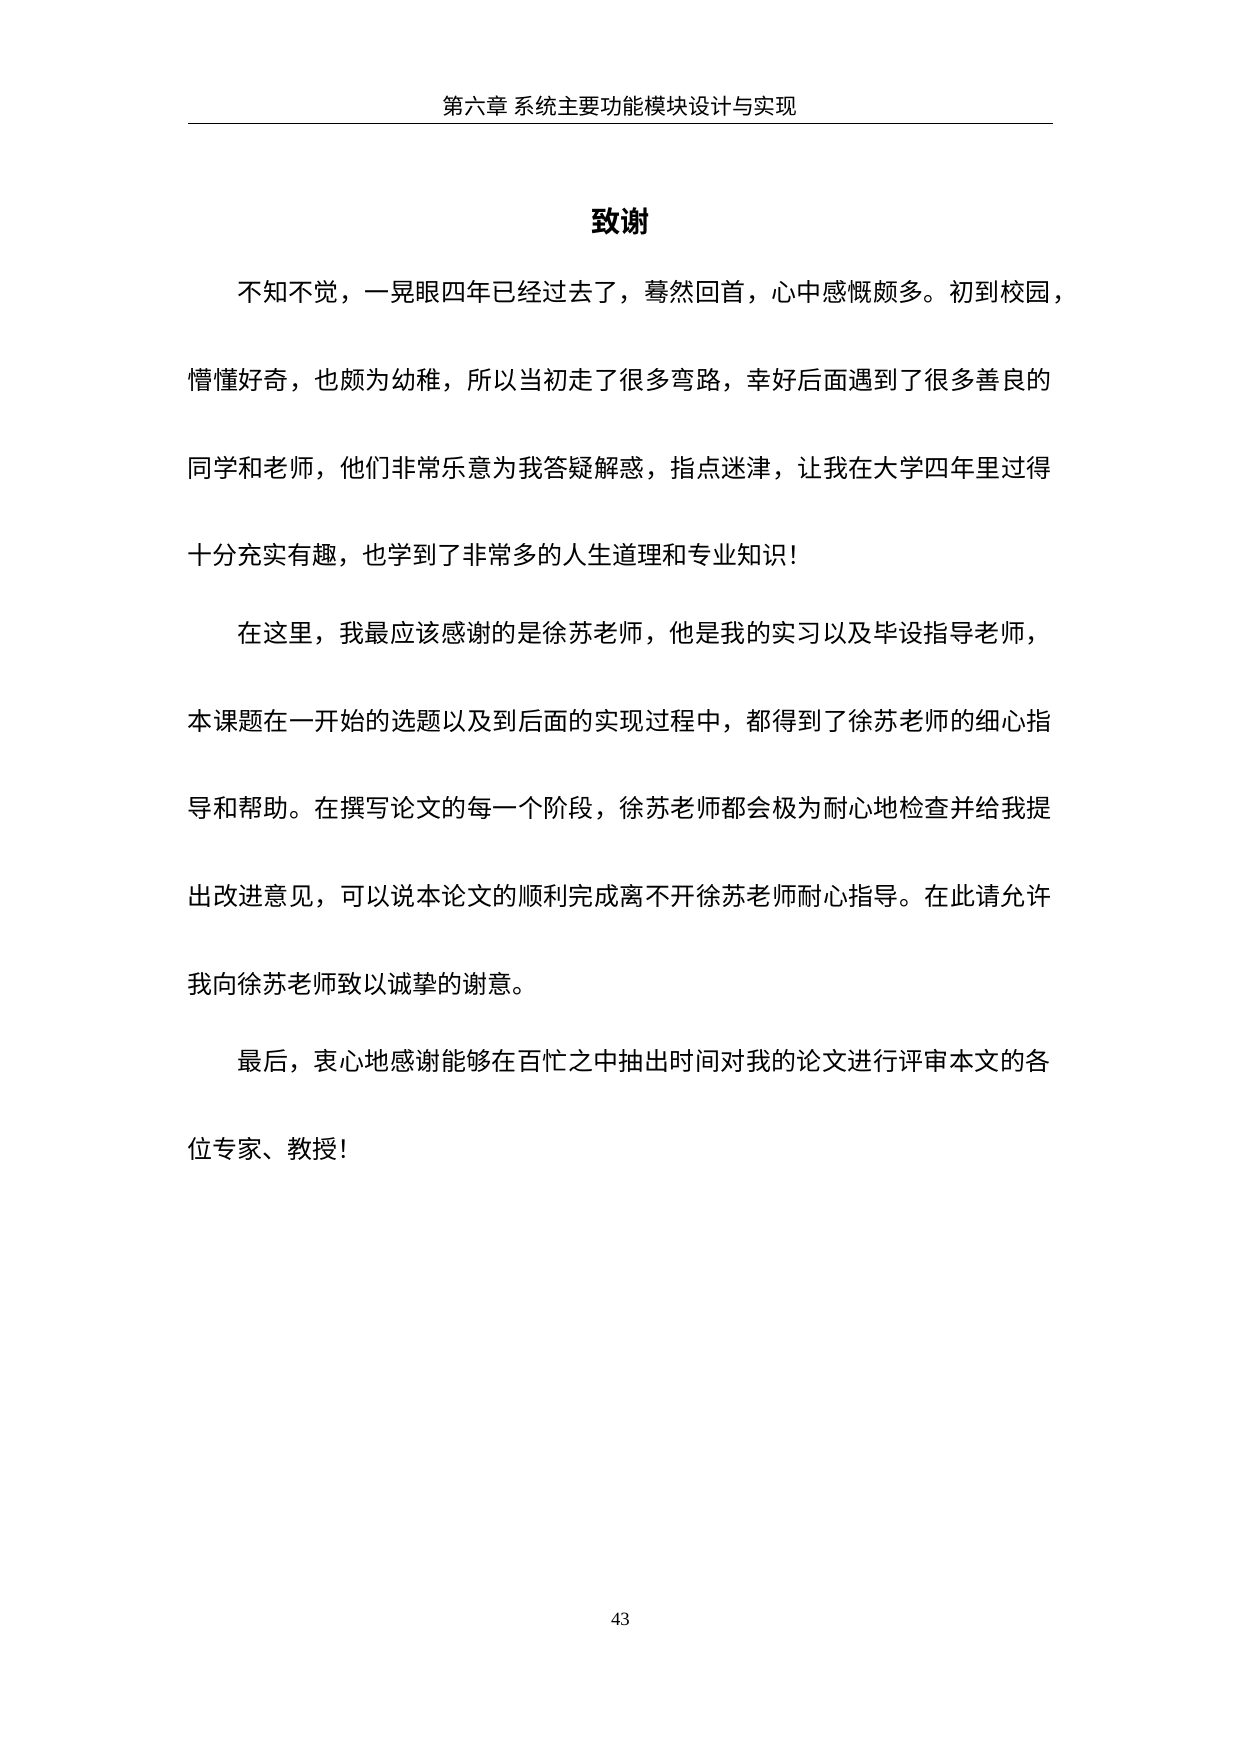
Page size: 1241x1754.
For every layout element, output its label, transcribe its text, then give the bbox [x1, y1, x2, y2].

text 在这里，我最应该感谢的是徐苏老师，他是我的实习以及毕设指导老师，本课题在一开始的选题以及到后面的实现过程中，都得到了徐苏老师的细心指导和帮助。在撰写论文的每一个阶段，徐苏老师都会极为耐心地检查并给我提出改进意见，可以说本论文的顺利完成离不开徐苏老师耐心指导。在此请允许我向徐苏老师致以诚挚的谢意。 [187, 599, 1053, 1015]
title 致谢 [187, 187, 1053, 252]
text 最后，衷心地感谢能够在百忙之中抽出时间对我的论文进行评审本文的各位专家、教授！ [187, 1027, 1053, 1180]
text 不知不觉，一晃眼四年已经过去了，蓦然回首，心中感慨颇多。初到校园，懵懂好奇，也颇为幼稚，所以当初走了很多弯路，幸好后面遇到了很多善良的同学和老师，他们非常乐意为我答疑解惑，指点迷津，让我在大学四年里过得十分充实有趣，也学到了非常多的人生道理和专业知识！ [187, 258, 1053, 586]
